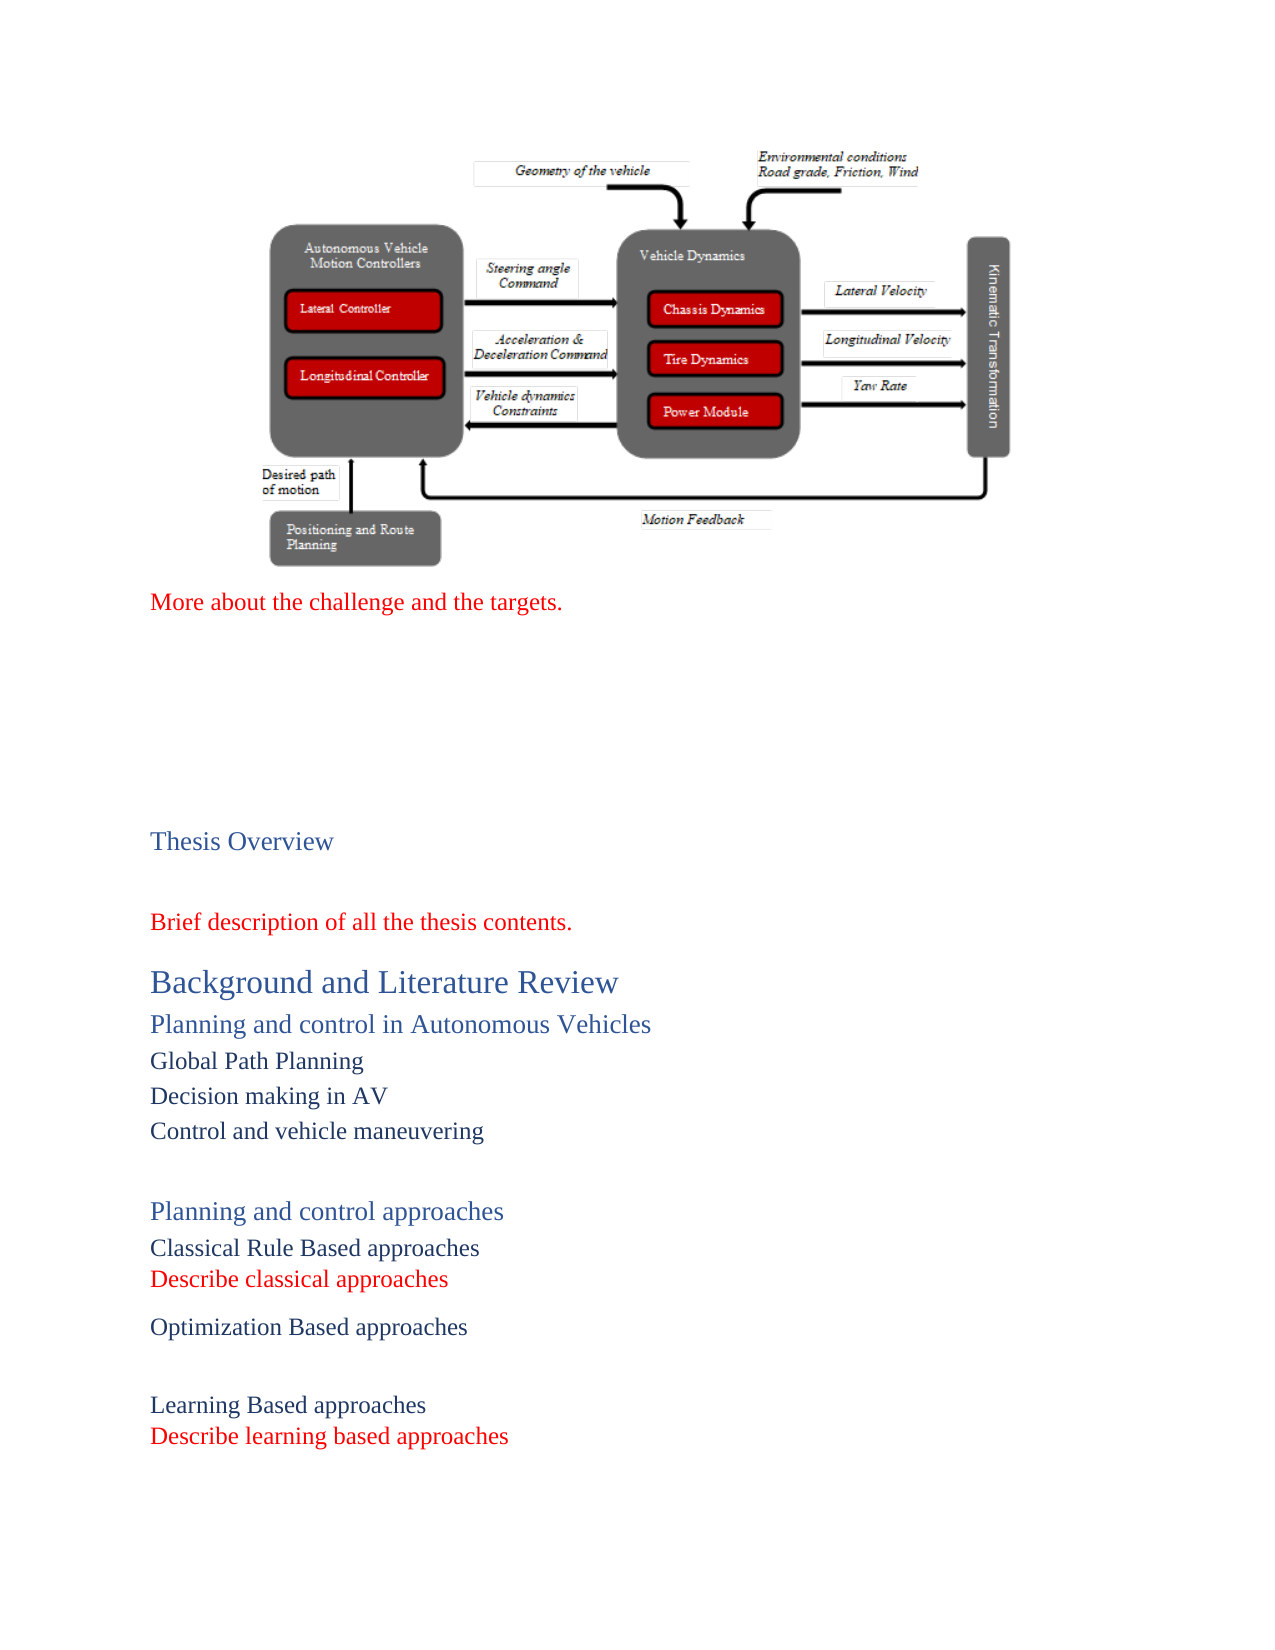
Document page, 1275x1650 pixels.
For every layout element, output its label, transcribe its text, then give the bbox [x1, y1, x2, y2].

text Describe classical approaches [150, 1264, 1125, 1293]
subtitle Learning Based approaches [150, 1390, 1125, 1419]
subtitle Global Path Planning [150, 1046, 1125, 1075]
subtitle Control and vehicle maneuvering [150, 1116, 1125, 1145]
picture [262, 150, 1013, 568]
text Brief description of all the thesis contents. [150, 907, 1125, 936]
subtitle Thesis Overview [150, 826, 1125, 857]
subtitle Decision making in AV [150, 1081, 1125, 1110]
subtitle Background and Literature Review [150, 963, 1125, 1001]
subtitle Optimization Based approaches [150, 1312, 1125, 1340]
subtitle Classical Rule Based approaches [150, 1233, 1125, 1262]
text More about the challenge and the targets. [150, 587, 1125, 616]
subtitle Planning and control approaches [150, 1195, 1125, 1226]
subtitle Planning and control in Autonomous Vehicles [150, 1008, 1125, 1039]
text Describe learning based approaches [150, 1421, 1125, 1450]
